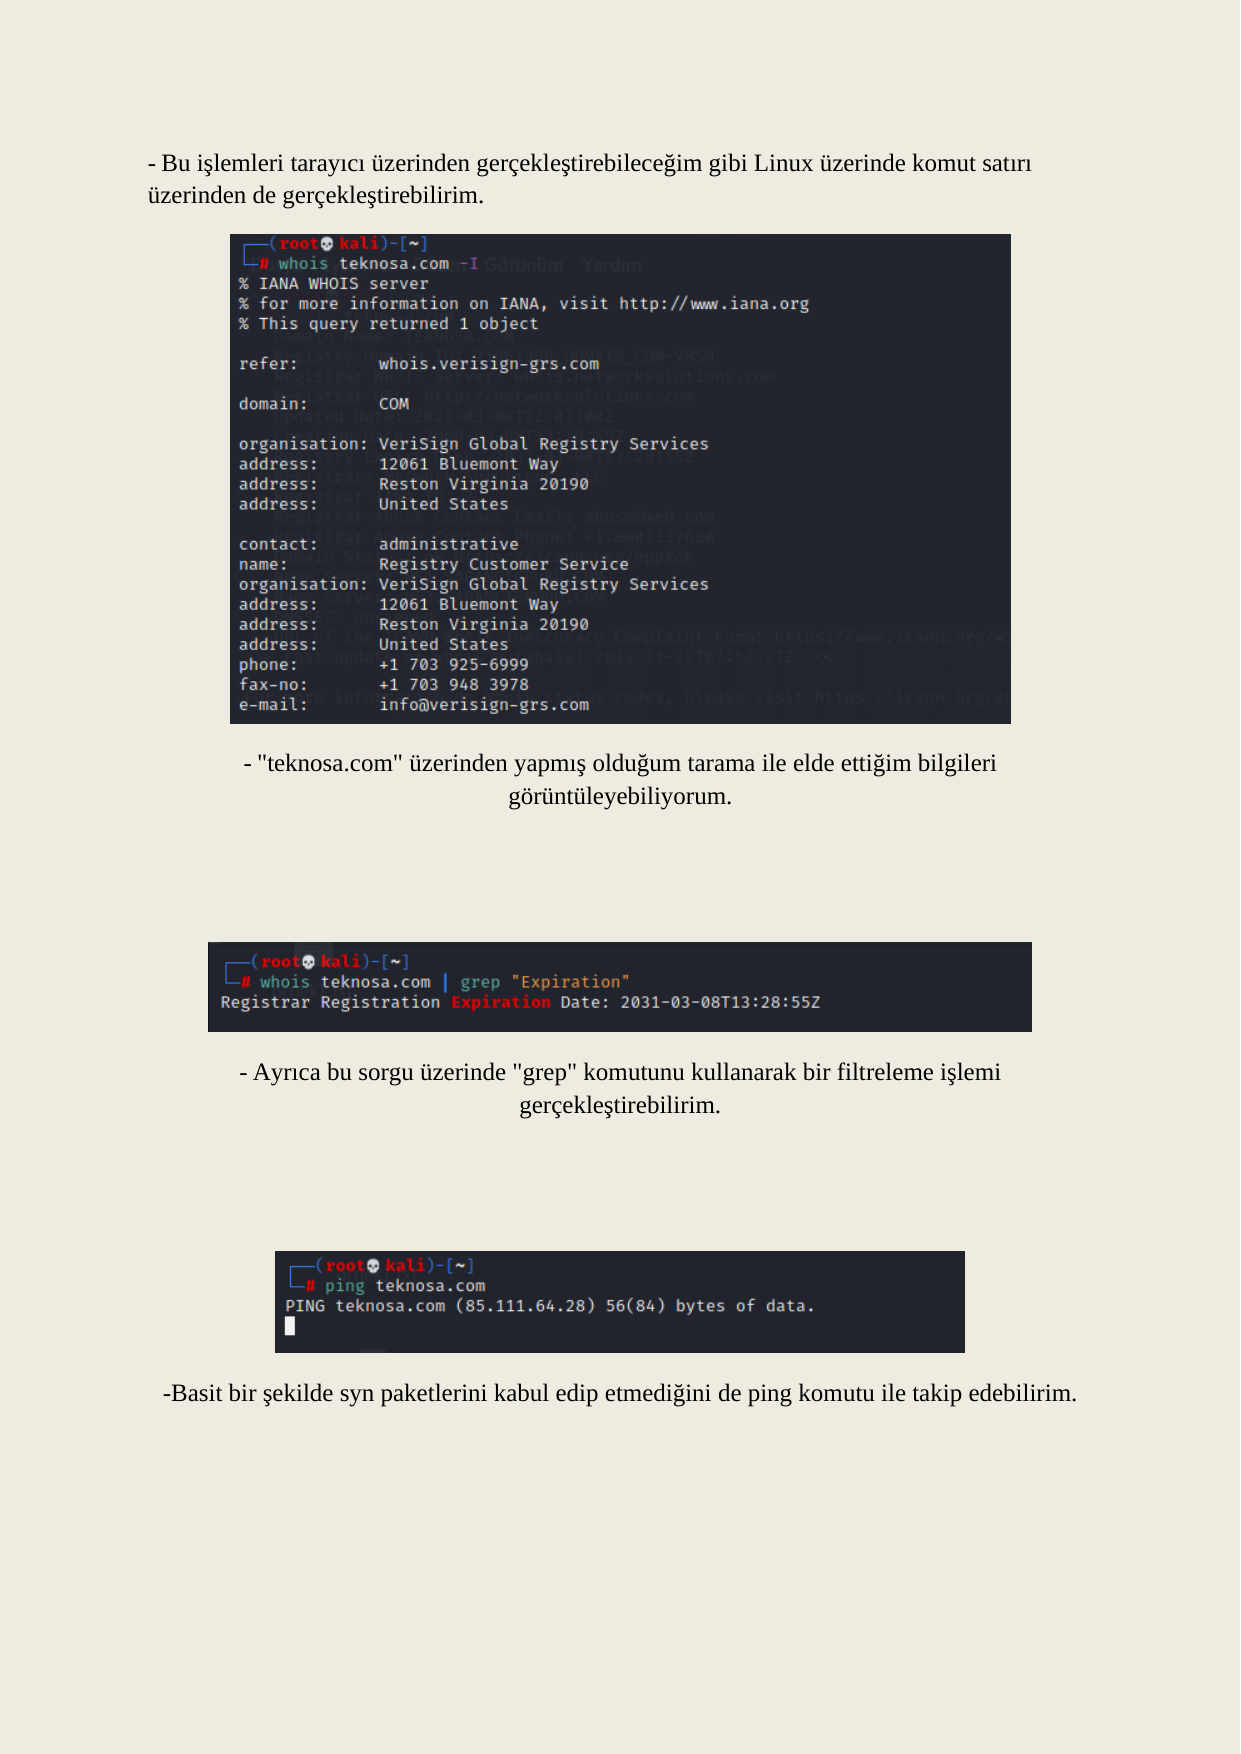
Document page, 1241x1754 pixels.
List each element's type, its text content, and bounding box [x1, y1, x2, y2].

text -Basit bir şekilde syn paketlerini kabul edip etmediğini de ping komutu ile takip edebilirim. [148, 1378, 1093, 1406]
text - Ayrıca bu sorgu üzerinde "grep" komutunu kullanarak bir filtreleme işlemi gerçekleştirebilirim. [148, 1057, 1093, 1118]
text - Bu işlemleri tarayıcı üzerinden gerçekleştirebileceğim gibi Linux üzerinde komut satırı üzerinden de gerçekleştirebilirim. [148, 148, 1093, 209]
picture [275, 1251, 965, 1353]
picture [208, 942, 1032, 1032]
picture [230, 234, 1011, 724]
text - "teknosa.com" üzerinden yapmış olduğum tarama ile elde ettiğim bilgileri görüntüleyebiliyorum. [148, 748, 1093, 810]
